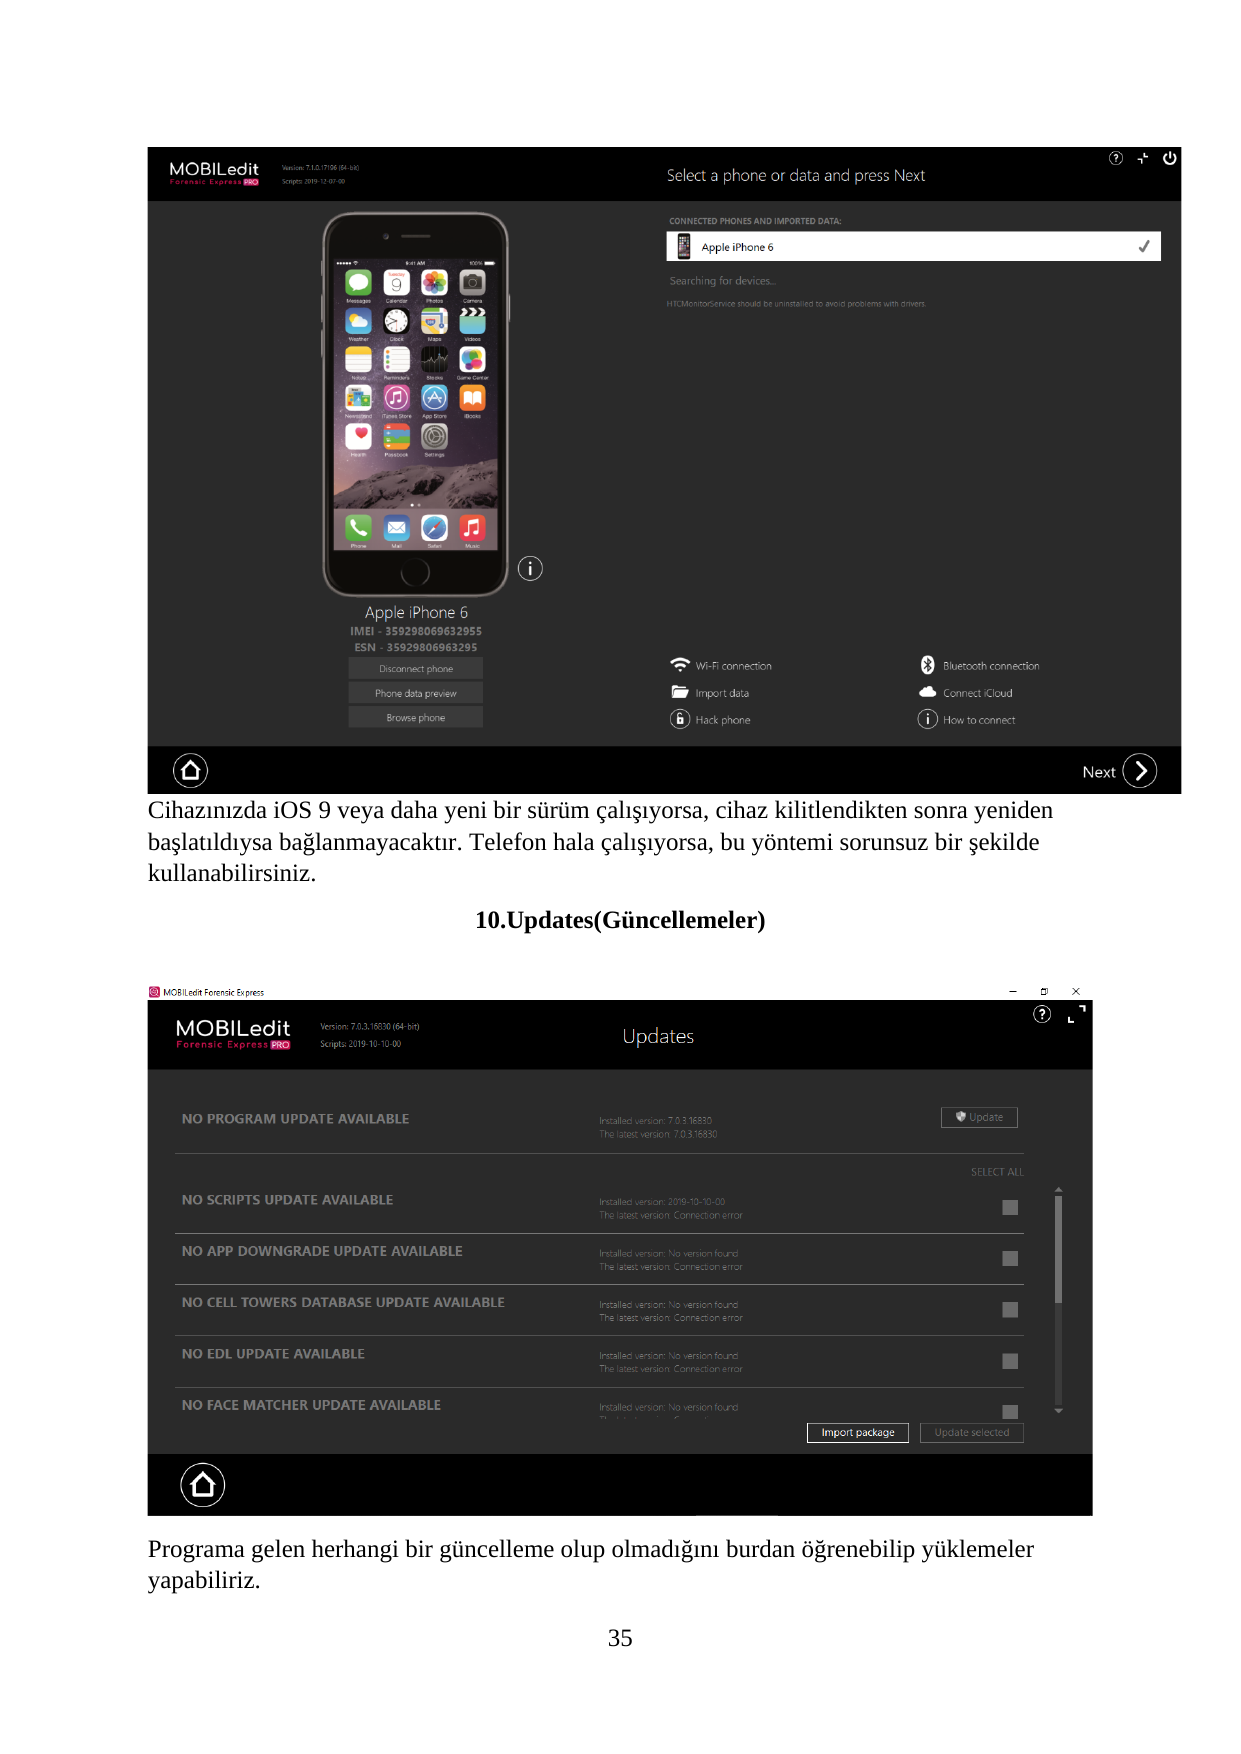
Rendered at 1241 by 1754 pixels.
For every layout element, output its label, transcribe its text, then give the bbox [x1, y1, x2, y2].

text Cihazınızda iOS 9 veya daha yeni bir sürüm çalışıyorsa, cihaz kilitlendikten sonra yeniden başlatıldıysa bağlanmayacaktır. Telefon hala çalışıyorsa, bu yöntemi sorunsuz bir şekilde kullanabilirsiniz. [148, 794, 1093, 886]
picture [147, 147, 1182, 794]
picture [147, 984, 1093, 1516]
text Programa gelen herhangi bir güncelleme olup olmadığını burdan öğrenebilip yüklemeler yapabiliriz. [148, 1534, 1093, 1594]
subtitle 10.Updates(Güncellemeler) [148, 905, 1093, 934]
